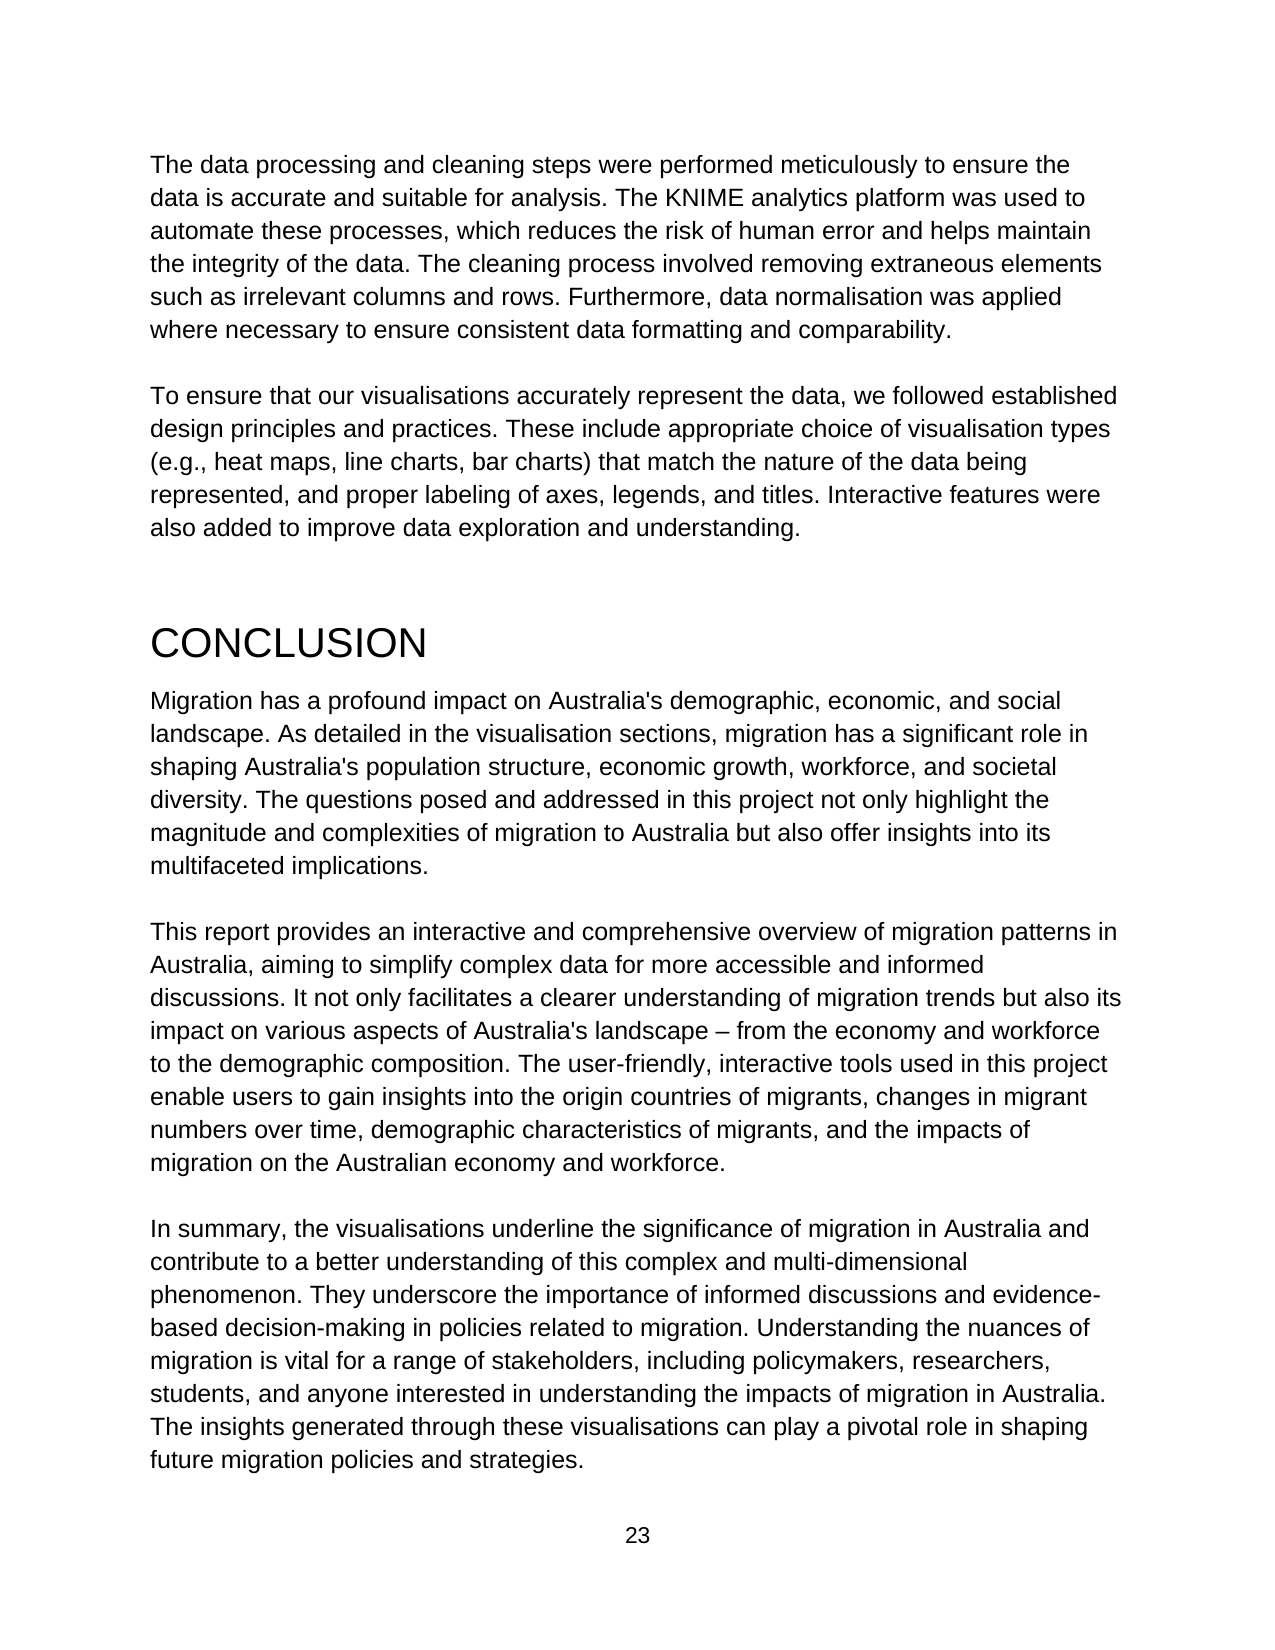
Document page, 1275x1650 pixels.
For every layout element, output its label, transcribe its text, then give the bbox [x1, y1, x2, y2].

text This report provides an interactive and comprehensive overview of migration patterns in Australia, aiming to simplify complex data for more accessible and informed discussions. It not only facilitates a clearer understanding of migration trends but also its impact on various aspects of Australia's landscape – from the economy and workforce to the demographic composition. The user-friendly, interactive tools used in this project enable users to gain insights into the origin countries of migrants, changes in migrant numbers over time, demographic characteristics of migrants, and the impacts of migration on the Australian economy and workforce. [150, 917, 1125, 1177]
subtitle CONCLUSION [150, 618, 1125, 666]
text In summary, the visualisations underline the significance of migration in Australia and contribute to a better understanding of this complex and multi-dimensional phenomenon. They underscore the importance of informed discussions and evidence-based decision-making in policies related to migration. Understanding the nuances of migration is vital for a range of stakeholders, including policymakers, researchers, students, and anyone interested in understanding the impacts of migration in Australia. The insights generated through these visualisations can play a pivotal role in shaping future migration policies and strategies. [150, 1214, 1125, 1474]
text Migration has a profound impact on Australia's demographic, economic, and social landscape. As detailed in the visualisation sections, migration has a significant role in shaping Australia's population structure, economic growth, workforce, and societal diversity. The questions posed and addressed in this project not only highlight the magnitude and complexities of migration to Australia but also offer insights into its multifaceted implications. [150, 686, 1125, 879]
text The data processing and cleaning steps were performed meticulously to ensure the data is accurate and suitable for analysis. The KNIME analytics platform was used to automate these processes, which reduces the risk of human error and helps maintain the integrity of the data. The cleaning process involved removing extraneous elements such as irrelevant columns and rows. Furthermore, data normalisation was applied where necessary to ensure consistent data formatting and comparability. [150, 150, 1125, 344]
text To ensure that our visualisations accurately represent the data, we followed established design principles and practices. These include appropriate choice of visualisation types (e.g., heat maps, line charts, bar charts) that match the nature of the data being represented, and proper labeling of axes, legends, and titles. Interactive features were also added to improve data exploration and understanding. [150, 381, 1125, 542]
